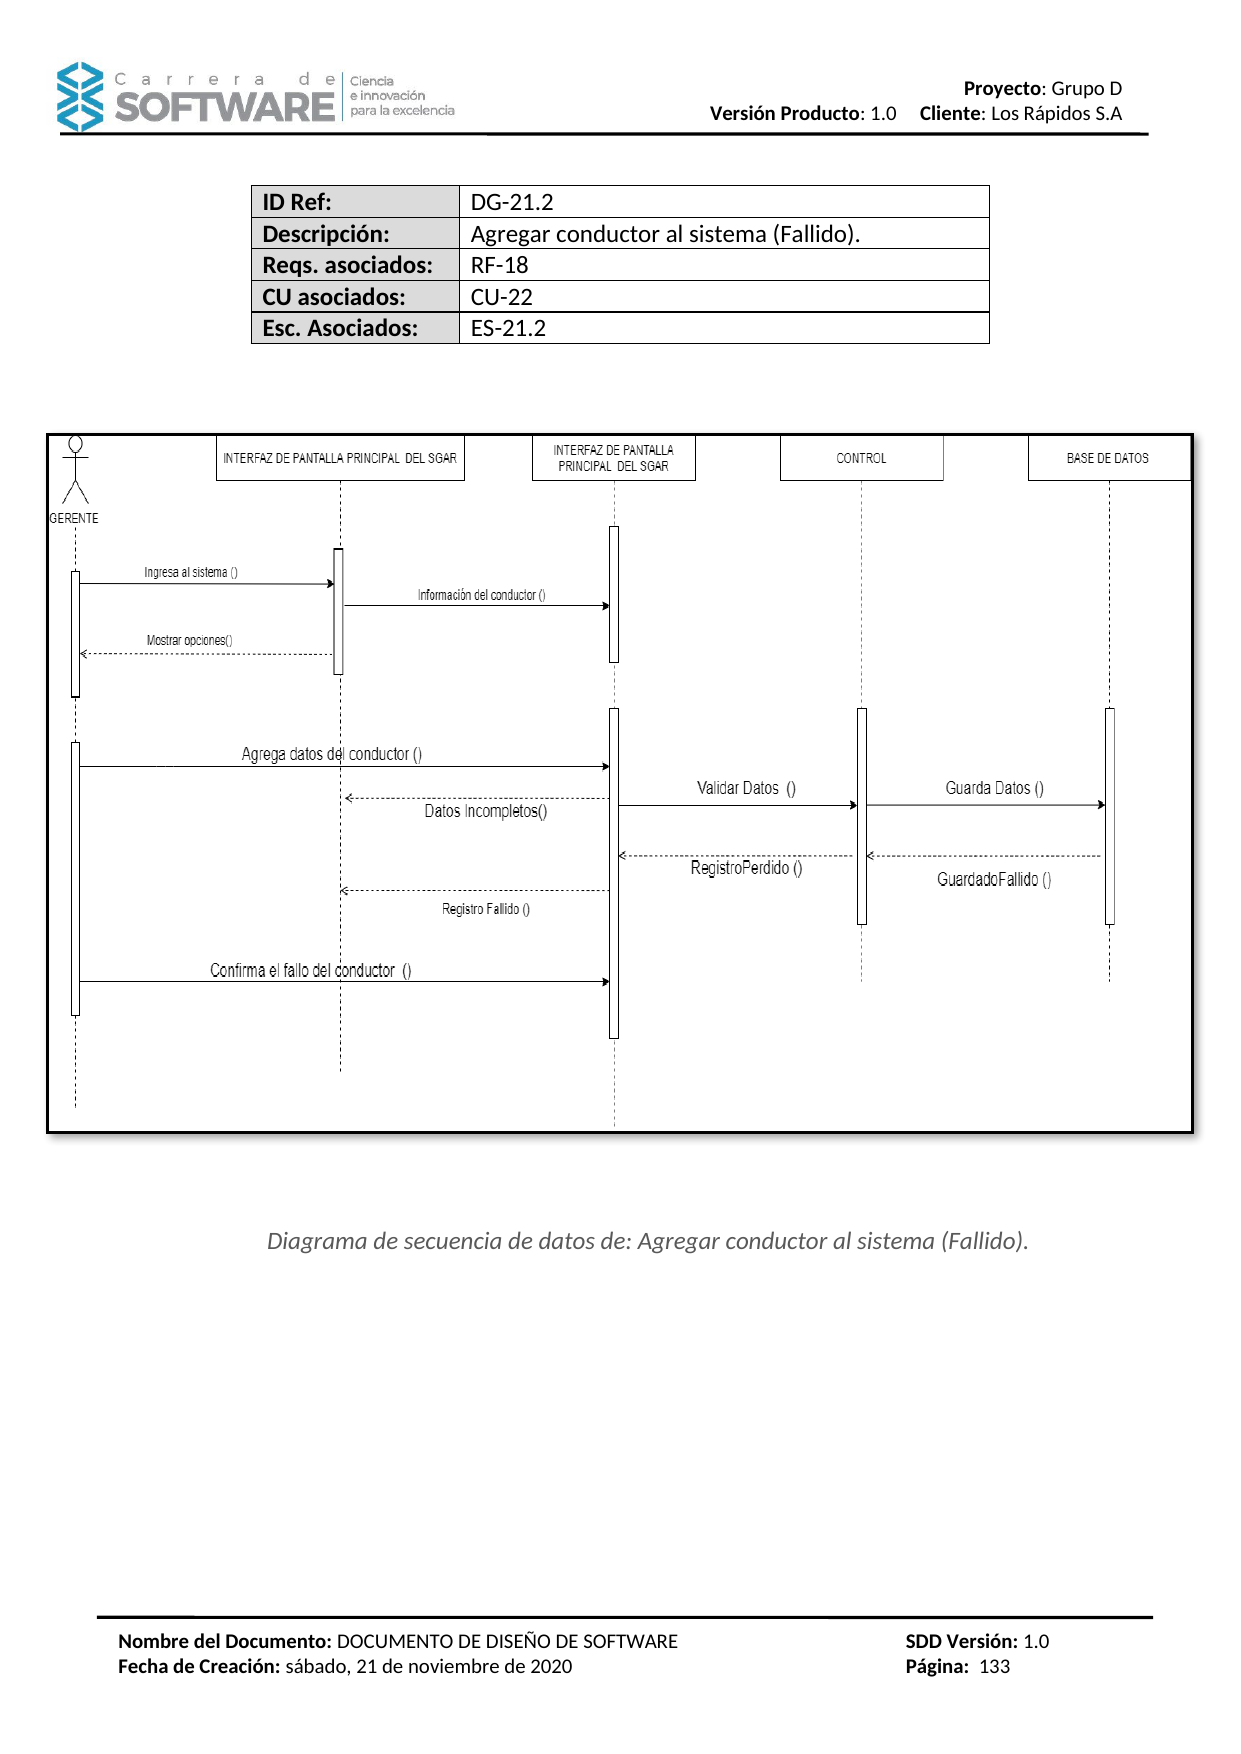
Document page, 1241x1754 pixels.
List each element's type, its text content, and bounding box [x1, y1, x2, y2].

picture [46, 46, 461, 154]
text Diagrama de secuencia de datos de: Agregar conductor al sistema (Fallido). [177, 1225, 1122, 1256]
table_header DG-21.2 [460, 186, 989, 217]
table_cell ES-21.2 [460, 313, 989, 343]
table_cell CU-22 [460, 281, 989, 311]
picture [49, 436, 1191, 1131]
table_cell RF-18 [460, 249, 989, 280]
table_header ID Ref: [252, 186, 459, 217]
table_cell Descripción: [252, 218, 459, 248]
table_cell Agregar conductor al sistema (Fallido). [460, 218, 989, 248]
table_cell Esc. Asociados: [252, 313, 459, 343]
table_cell Reqs. asociados: [252, 249, 459, 280]
table_cell CU asociados: [252, 281, 459, 311]
